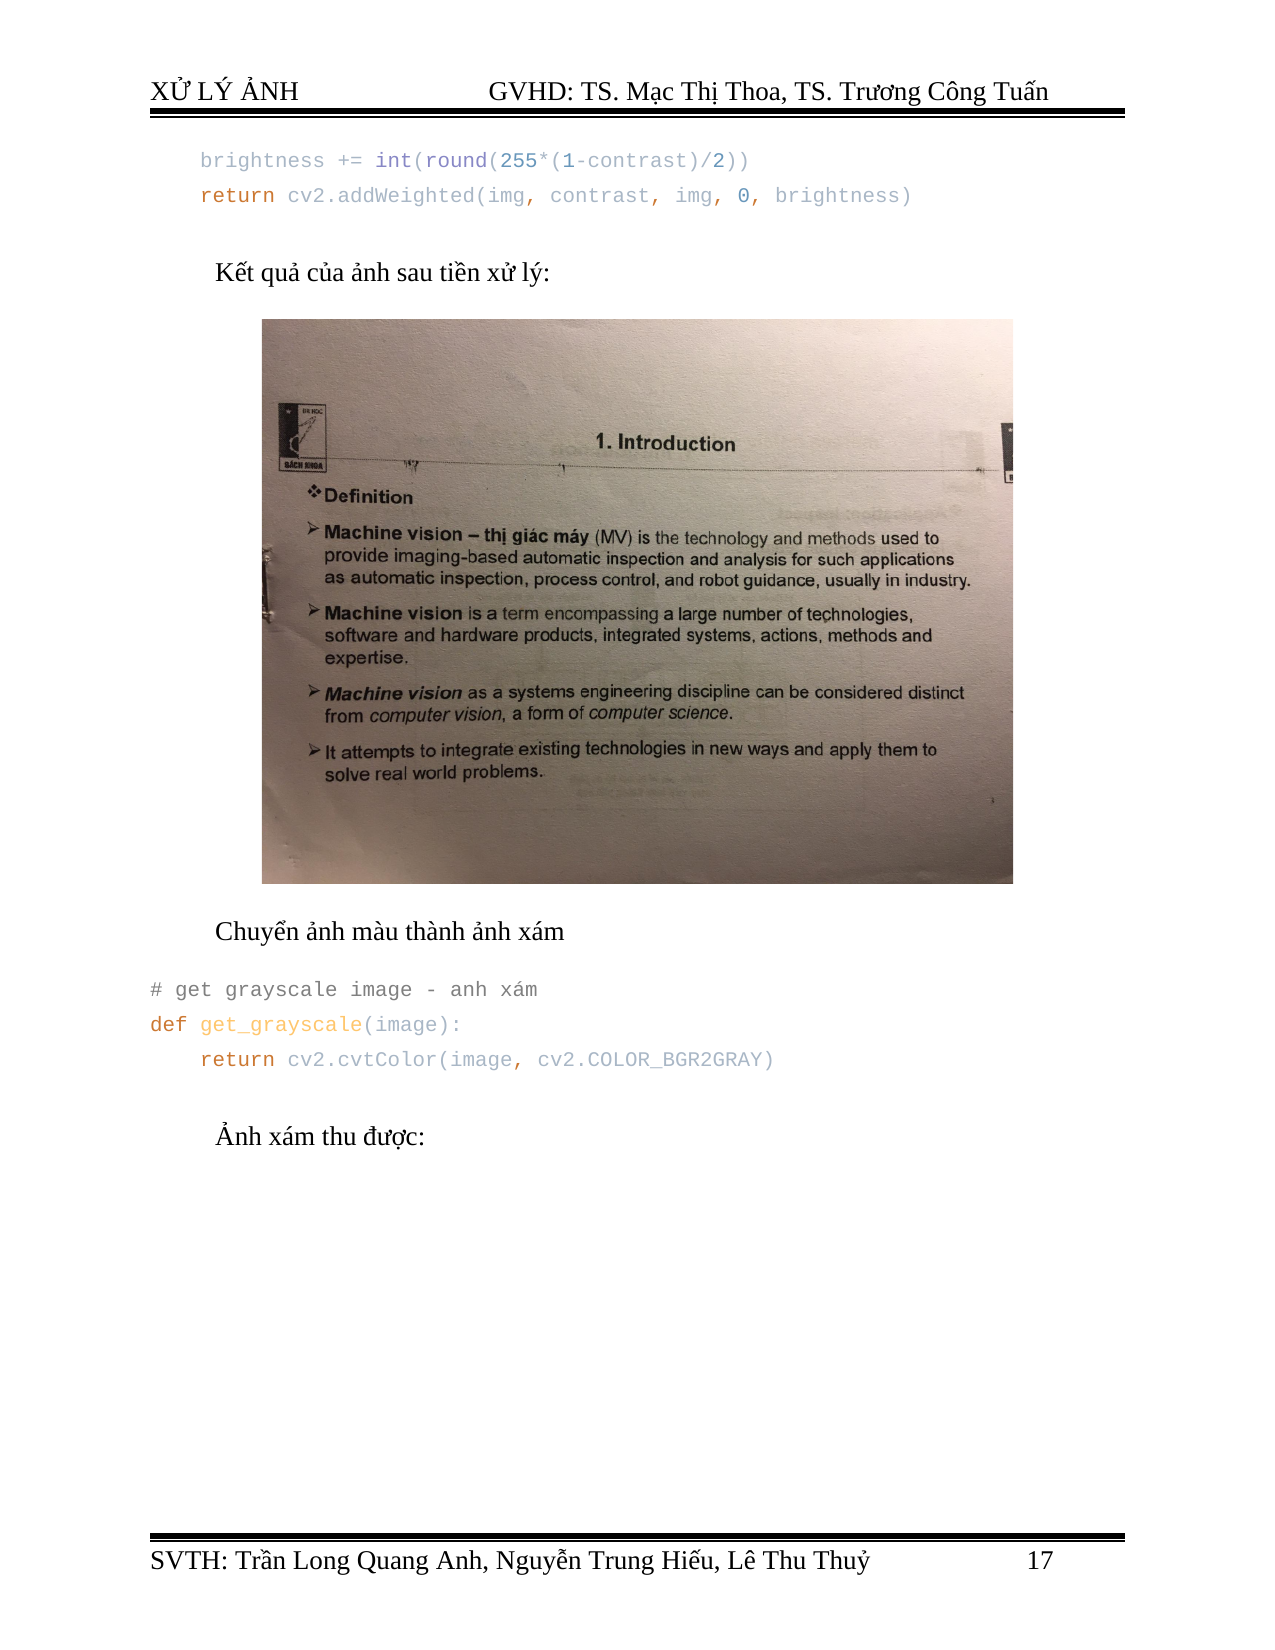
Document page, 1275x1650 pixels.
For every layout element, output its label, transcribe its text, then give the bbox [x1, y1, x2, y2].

text Ảnh xám thu được: [150, 1120, 1125, 1151]
text Chuyển ảnh màu thành ảnh xám [150, 915, 1125, 946]
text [150, 150, 1125, 209]
picture [261, 319, 1014, 884]
text Kết quả của ảnh sau tiền xử lý: [150, 256, 1125, 287]
text # get grayscale image - anh xám def get_grayscale(image): return cv2.cvtColor(image, cv2.COLOR_BGR2GRAY) [150, 979, 1125, 1073]
